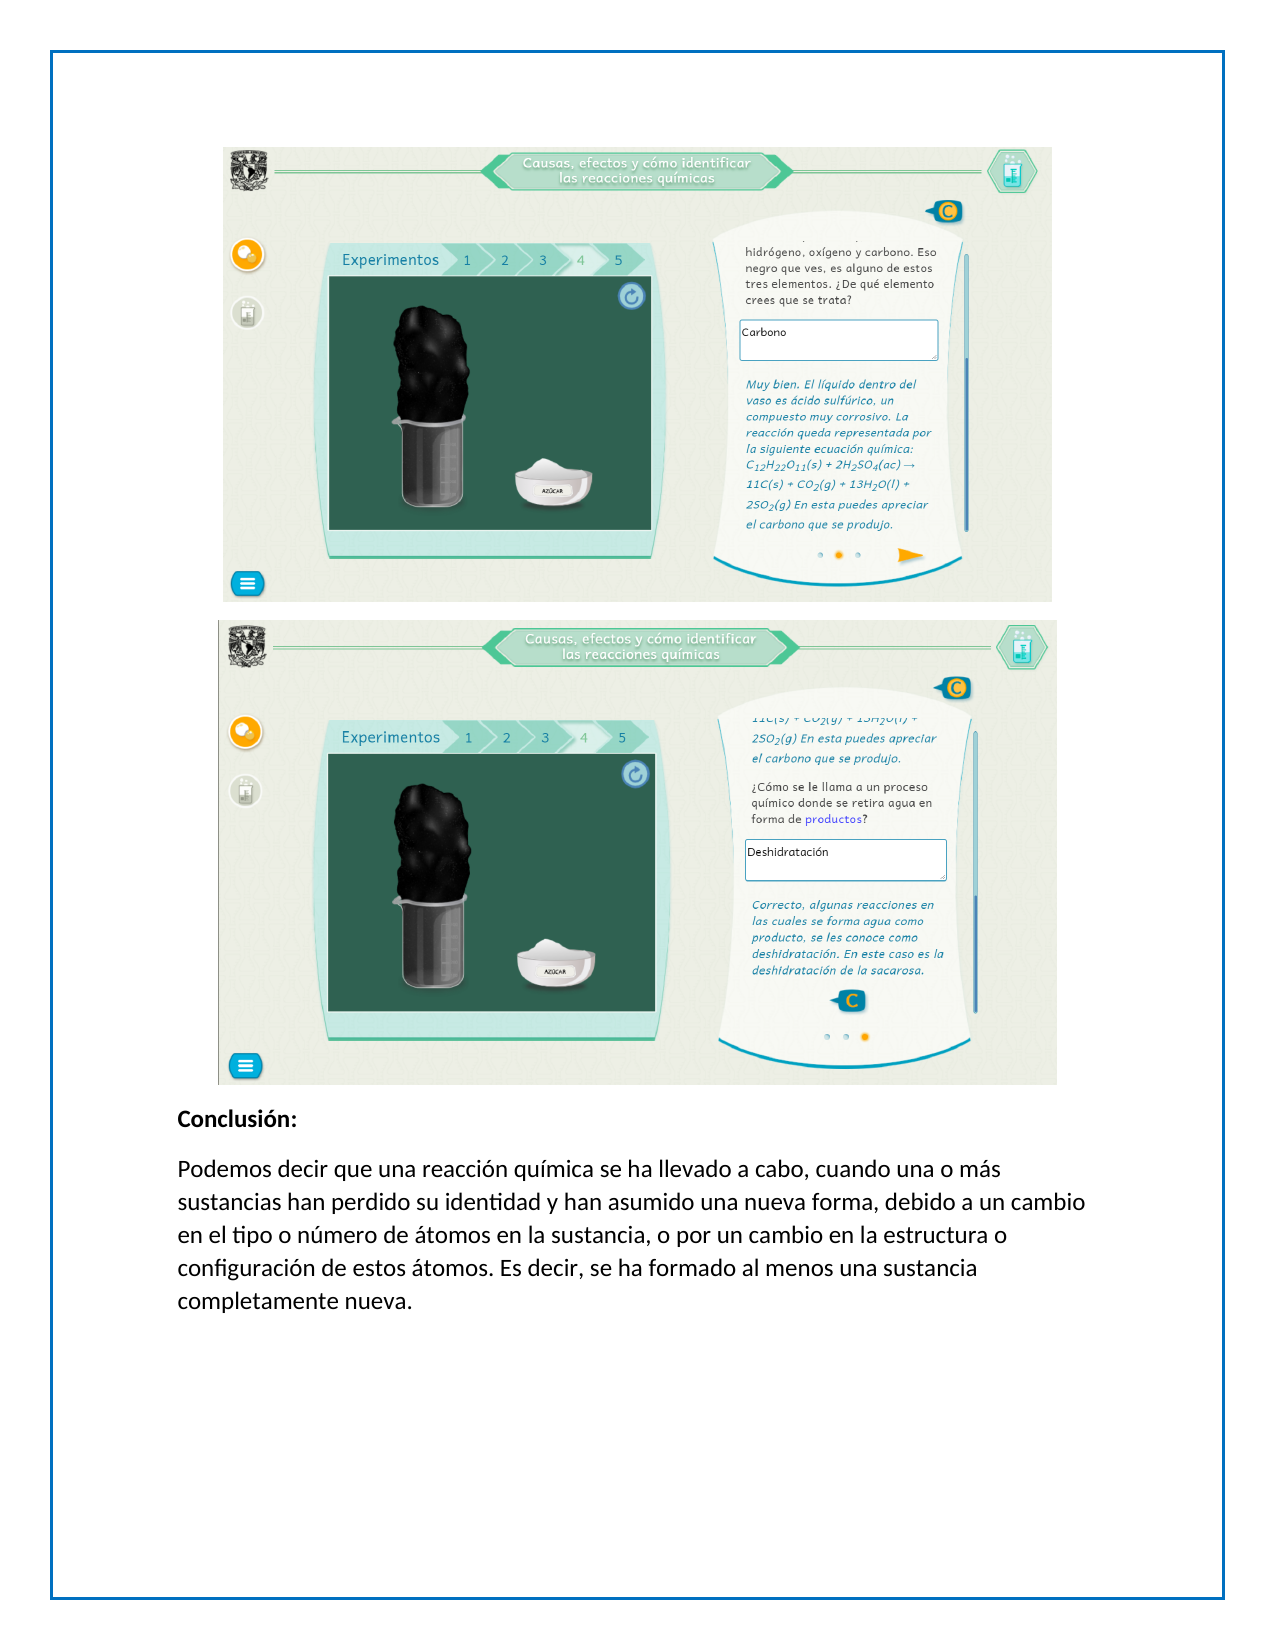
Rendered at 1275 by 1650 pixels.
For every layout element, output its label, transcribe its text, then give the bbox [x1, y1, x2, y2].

picture [223, 147, 1052, 602]
text Podemos decir que una reacción química se ha llevado a cabo, cuando una o más sustancias han perdido su identidad y han asumido una nueva forma, debido a un cambio en el tipo o número de átomos en la sustancia, o por un cambio en la estructura o configuración de estos átomos. Es decir, se ha formado al menos una sustancia completamente nueva. [177, 1153, 1098, 1315]
text Conclusión: [177, 1104, 1098, 1134]
picture [218, 620, 1057, 1085]
